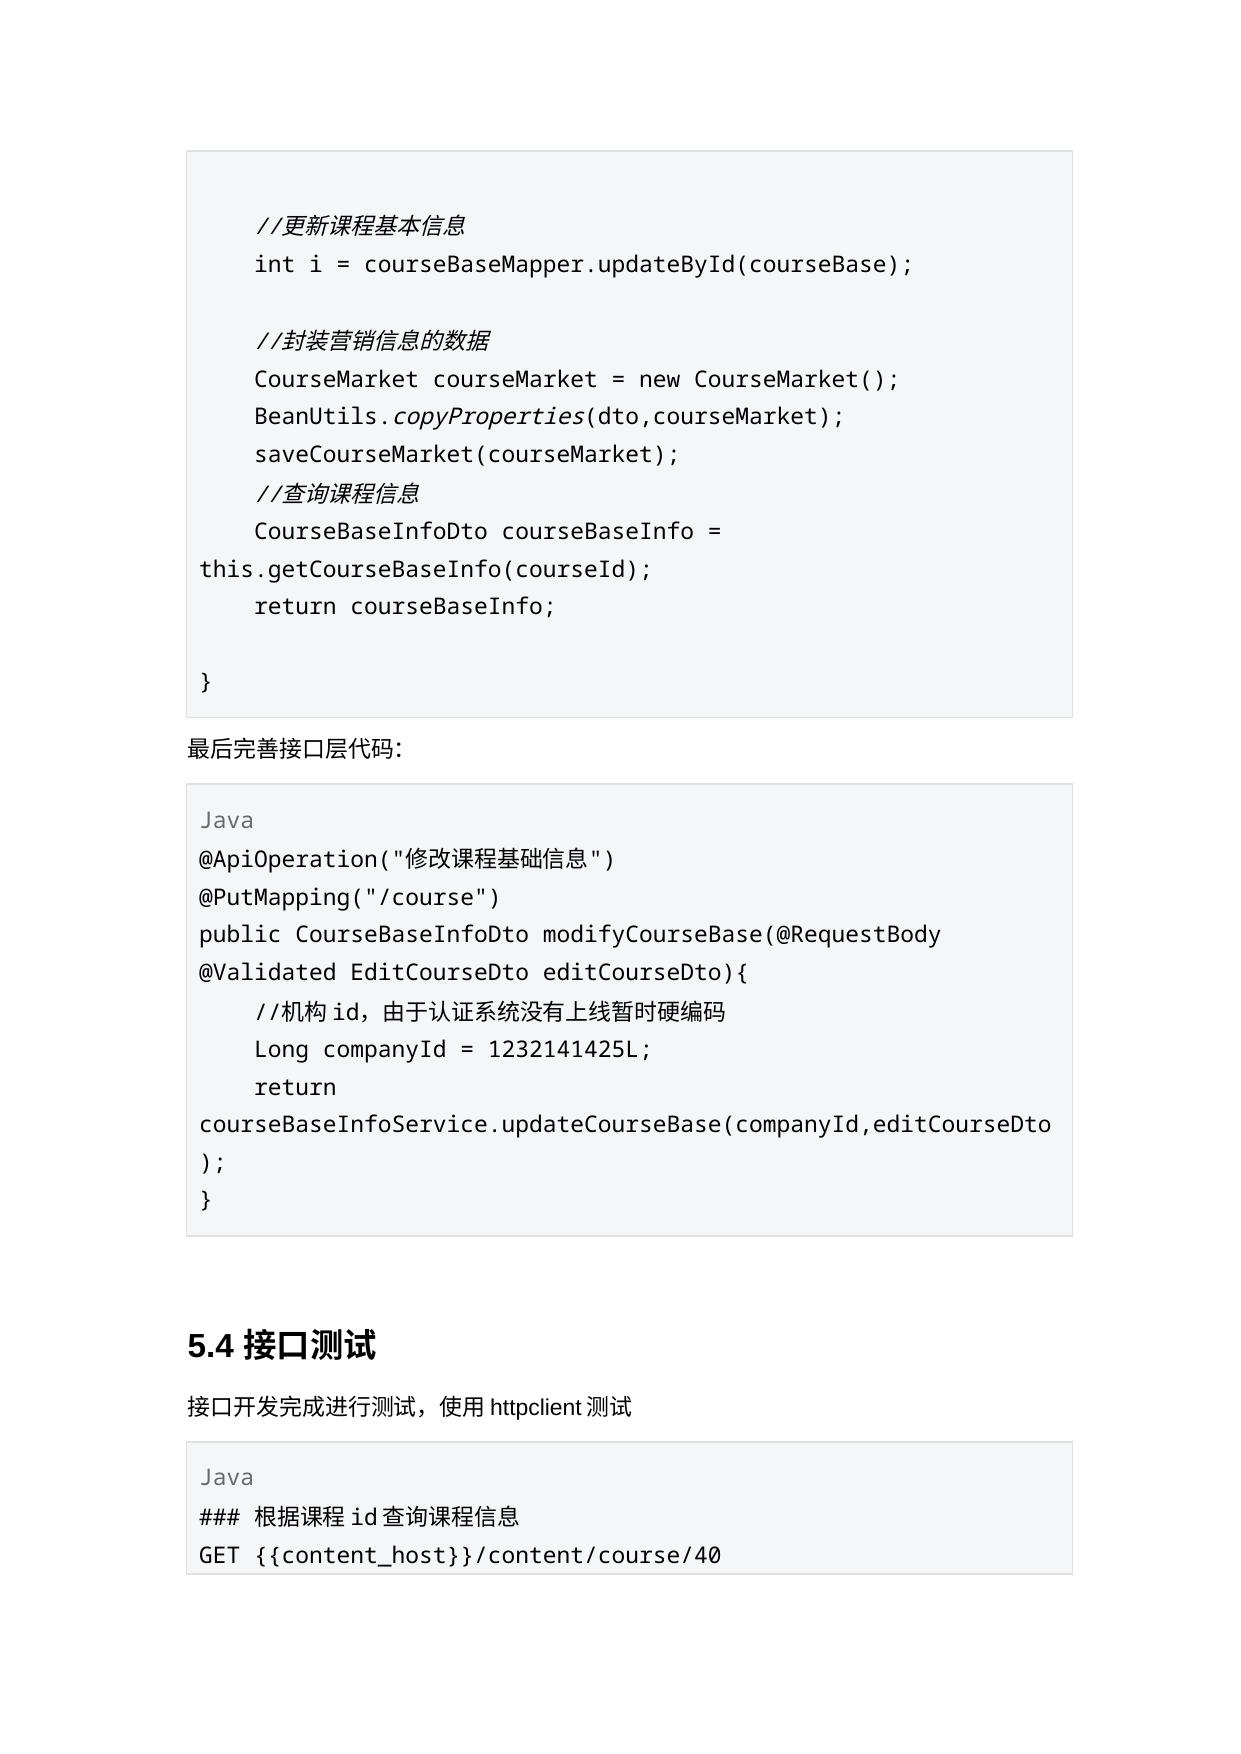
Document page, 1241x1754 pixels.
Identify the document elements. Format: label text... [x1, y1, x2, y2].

text 接口开发完成进行测试，使用httpclient测试 [187, 1389, 1053, 1422]
text 最后完善接口层代码： [187, 731, 1053, 764]
text 5.4 接口测试 [187, 1318, 1053, 1367]
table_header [187, 152, 1072, 717]
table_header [187, 1443, 1072, 1573]
table_header Java @ApiOperation("修改课程基础信息") @PutMapping("/course") public CourseBaseInfoDto modifyCourseBase(@RequestBody @Validated EditCourseDto editCourseDto){ //机构id，由于认证系统没有上线暂时硬编码 Long companyId = 1232141425L; return courseBaseInfoService.updateCourseBase(companyId,editCourseDto); } [187, 785, 1072, 1235]
